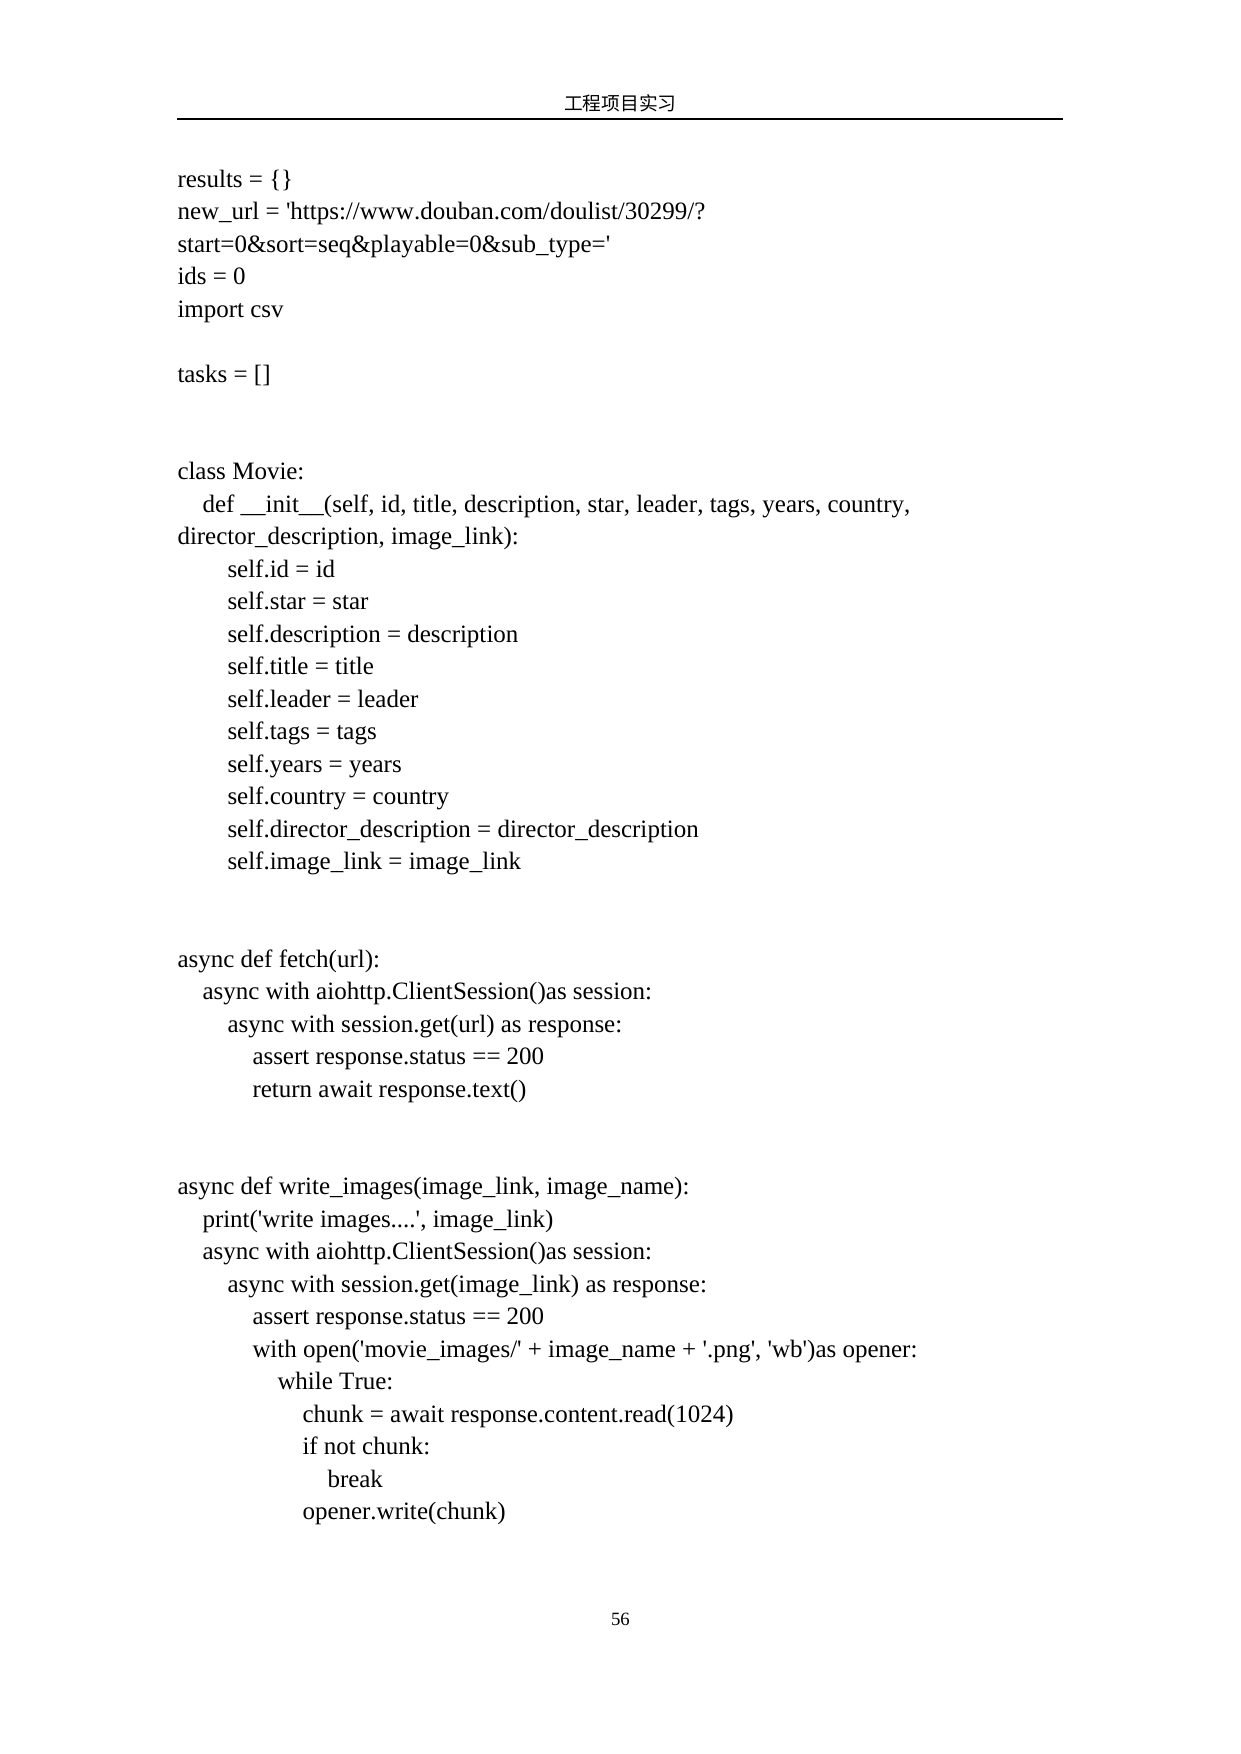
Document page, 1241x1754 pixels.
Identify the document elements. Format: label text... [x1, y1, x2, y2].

text self.years = years [177, 747, 1063, 779]
text async with session.get(url) as response: [177, 1007, 1063, 1039]
text async def fetch(url): [177, 942, 1063, 974]
text class Movie: [177, 454, 1063, 487]
text chunk = await response.content.read(1024) [177, 1397, 1063, 1429]
text break [177, 1462, 1063, 1494]
text async with session.get(image_link) as response: [177, 1267, 1063, 1299]
text new_url = 'https://www.douban.com/doulist/30299/?start=0&sort=seq&playable=0&sub_type=' [177, 194, 1063, 259]
text with open('movie_images/' + image_name + '.png', 'wb')as opener: [177, 1332, 1063, 1364]
text async with aiohttp.ClientSession()as session: [177, 1234, 1063, 1267]
text async def write_images(image_link, image_name): [177, 1169, 1063, 1202]
text print('write images....', image_link) [177, 1202, 1063, 1234]
text self.id = id [177, 552, 1063, 584]
text import csv [177, 292, 1063, 324]
text results = {} [177, 162, 1063, 194]
text if not chunk: [177, 1429, 1063, 1462]
text opener.write(chunk) [177, 1494, 1063, 1527]
text self.tags = tags [177, 714, 1063, 747]
text self.leader = leader [177, 682, 1063, 714]
text self.title = title [177, 649, 1063, 682]
text self.image_link = image_link [177, 844, 1063, 877]
text self.star = star [177, 584, 1063, 617]
text async with aiohttp.ClientSession()as session: [177, 974, 1063, 1007]
text assert response.status == 200 [177, 1039, 1063, 1072]
text self.director_description = director_description [177, 812, 1063, 844]
text tasks = [] [177, 357, 1063, 389]
text assert response.status == 200 [177, 1299, 1063, 1332]
text return await response.text() [177, 1072, 1063, 1104]
text self.country = country [177, 779, 1063, 812]
text ids = 0 [177, 259, 1063, 292]
text def __init__(self, id, title, description, star, leader, tags, years, country, director_description, image_link): [177, 487, 1063, 552]
text while True: [177, 1364, 1063, 1397]
text self.description = description [177, 617, 1063, 649]
